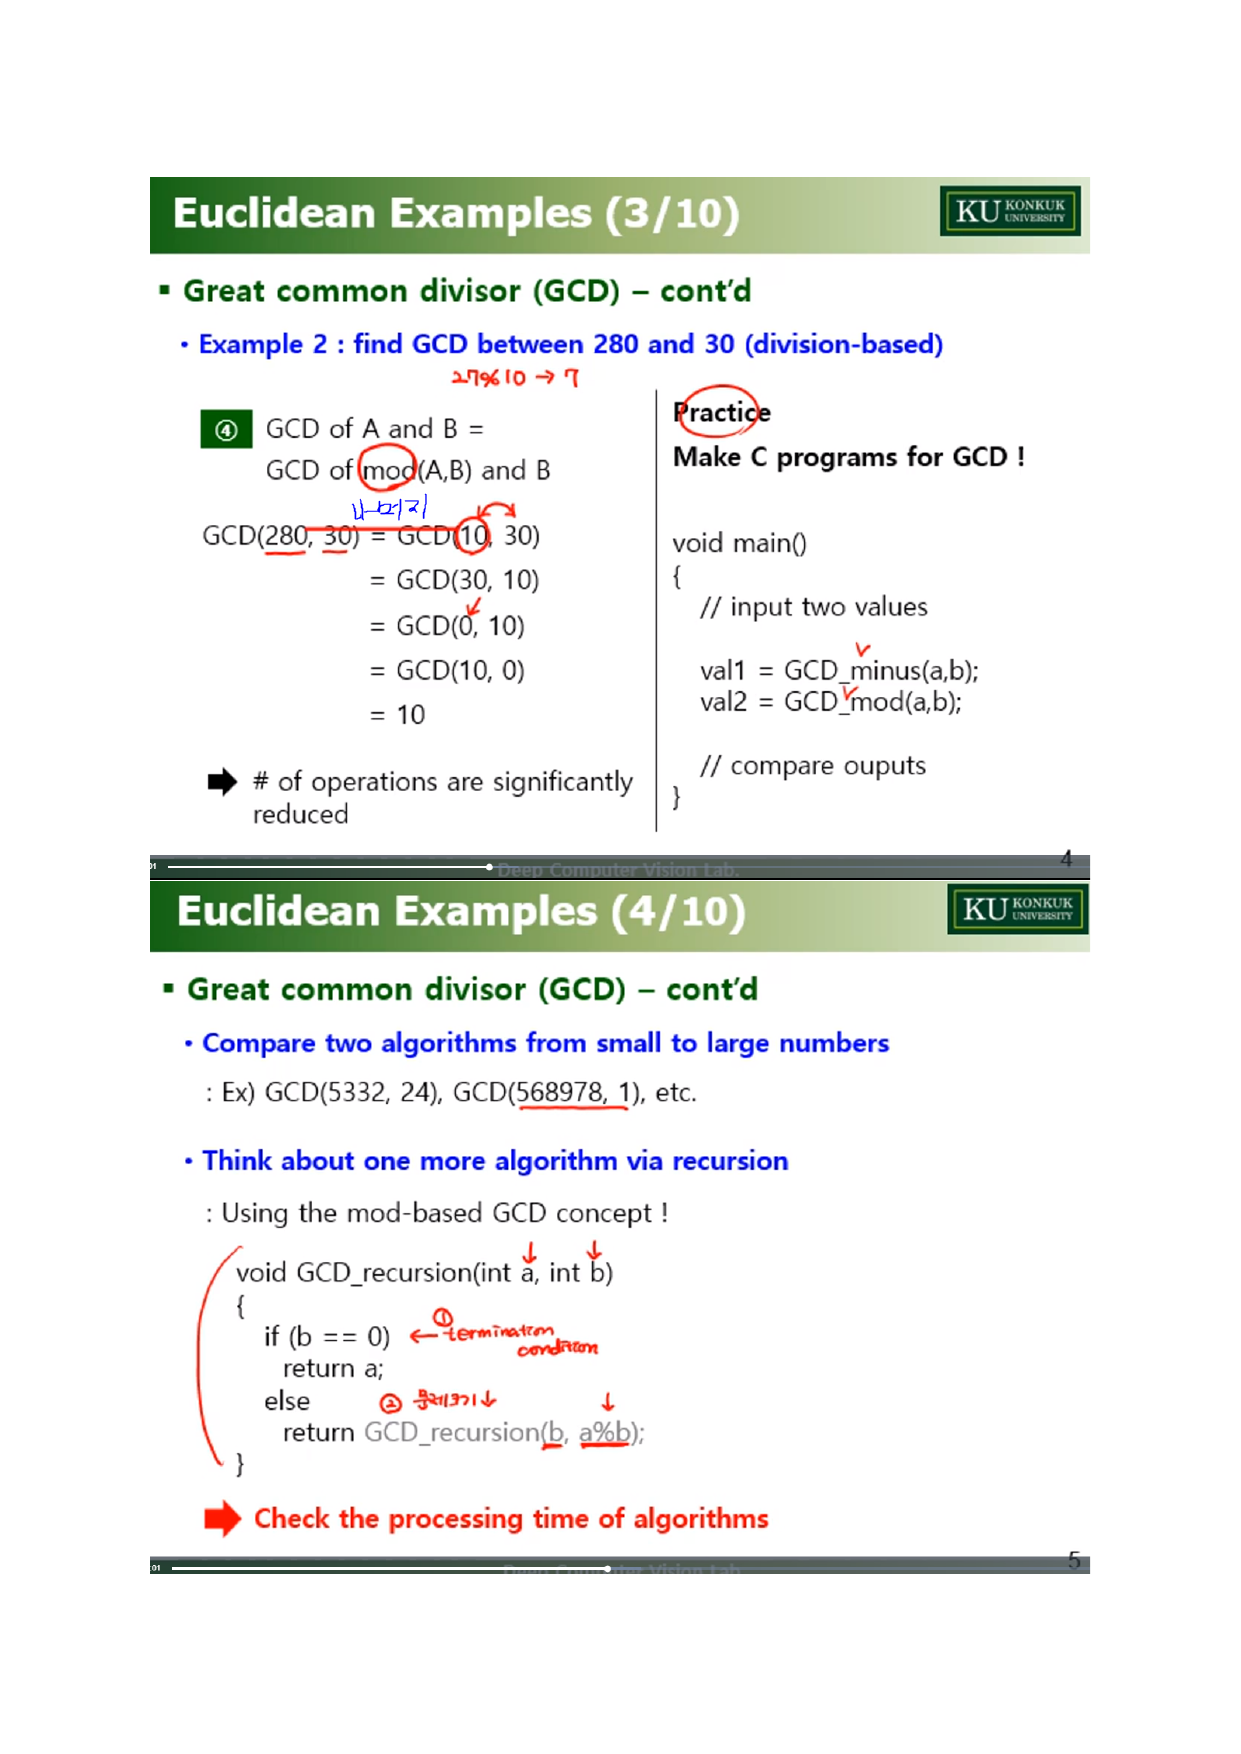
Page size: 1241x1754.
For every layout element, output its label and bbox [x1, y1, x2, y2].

picture [150, 881, 1091, 1574]
picture [150, 177, 1091, 880]
